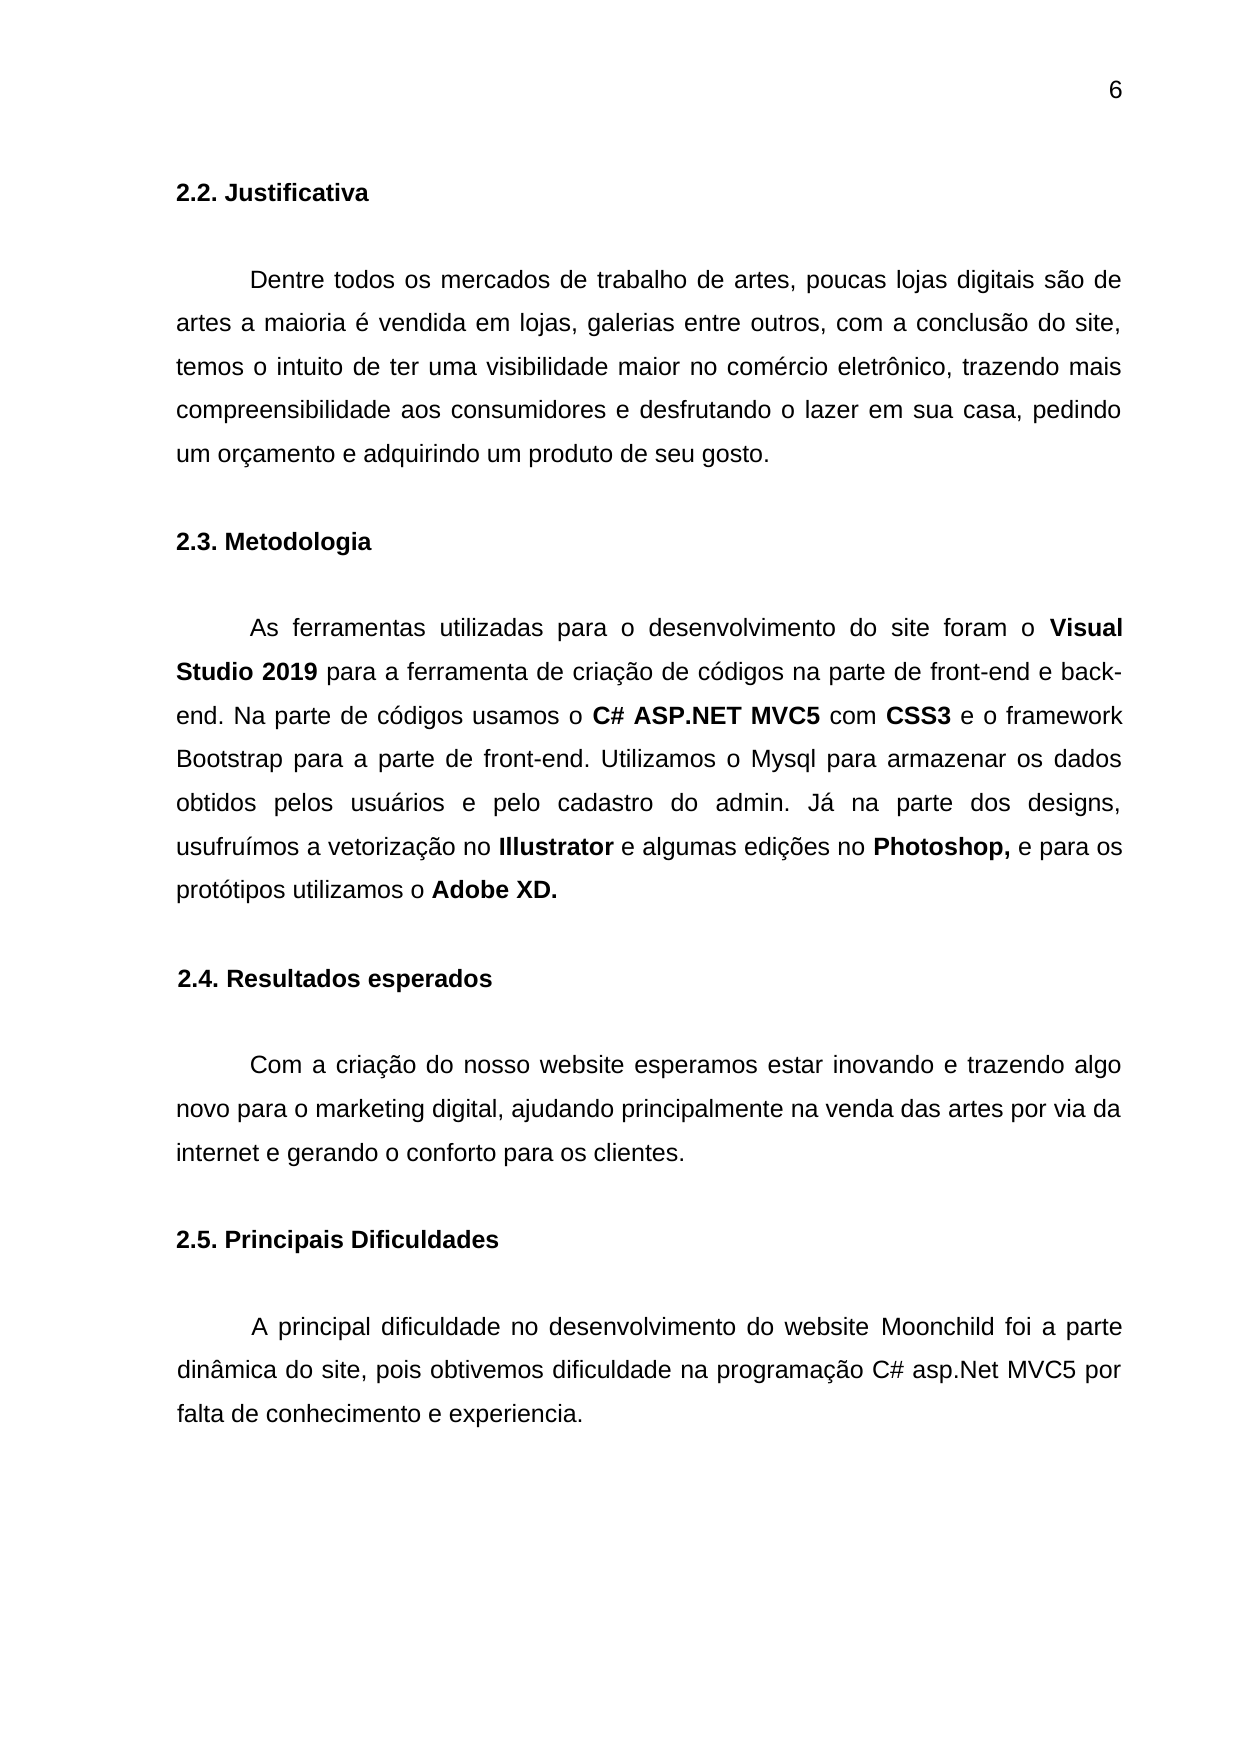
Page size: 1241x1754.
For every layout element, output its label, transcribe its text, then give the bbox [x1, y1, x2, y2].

text Dentre todos os mercados de trabalho de artes, poucas lojas digitais são de artes a maioria é vendida em lojas, galerias entre outros, com a conclusão do site, temos o intuito de ter uma visibilidade maior no comércio eletrônico, trazendo mais compreensibilidade aos consumidores e desfrutando o lazer em sua casa, pedindo um orçamento e adquirindo um produto de seu gosto. [176, 264, 1123, 468]
subtitle 2.2. Justificativa [176, 178, 1122, 207]
text A principal dificuldade no desenvolvimento do website Moonchild foi a parte dinâmica do site, pois obtivemos dificuldade na programação C# asp.Net MVC5 por falta de conhecimento e experiencia. [176, 1312, 1123, 1428]
text 2.4. Resultados esperados [177, 964, 1128, 993]
subtitle 2.3. Metodologia [176, 527, 1122, 556]
subtitle 2.5. Principais Dificuldades [176, 1224, 1122, 1253]
text As ferramentas utilizadas para o desenvolvimento do site foram o Visual Studio 2019 para a ferramenta de criação de códigos na parte de front-end e back-end. Na parte de códigos usamos o C# ASP.NET MVC5 com CSS3 e o framework Bootstrap para a parte de front-end. Utilizamos o Mysql para armazenar os dados obtidos pelos usuários e pelo cadastro do admin. Já na parte dos designs, usufruímos a vetorização no Illustrator e algumas edições no Photoshop, e para os protótipos utilizamos o Adobe XD. [176, 613, 1123, 904]
text Com a criação do nosso website esperamos estar inovando e trazendo algo novo para o marketing digital, ajudando principalmente na venda das artes por via da internet e gerando o conforto para os clientes. [176, 1050, 1123, 1166]
